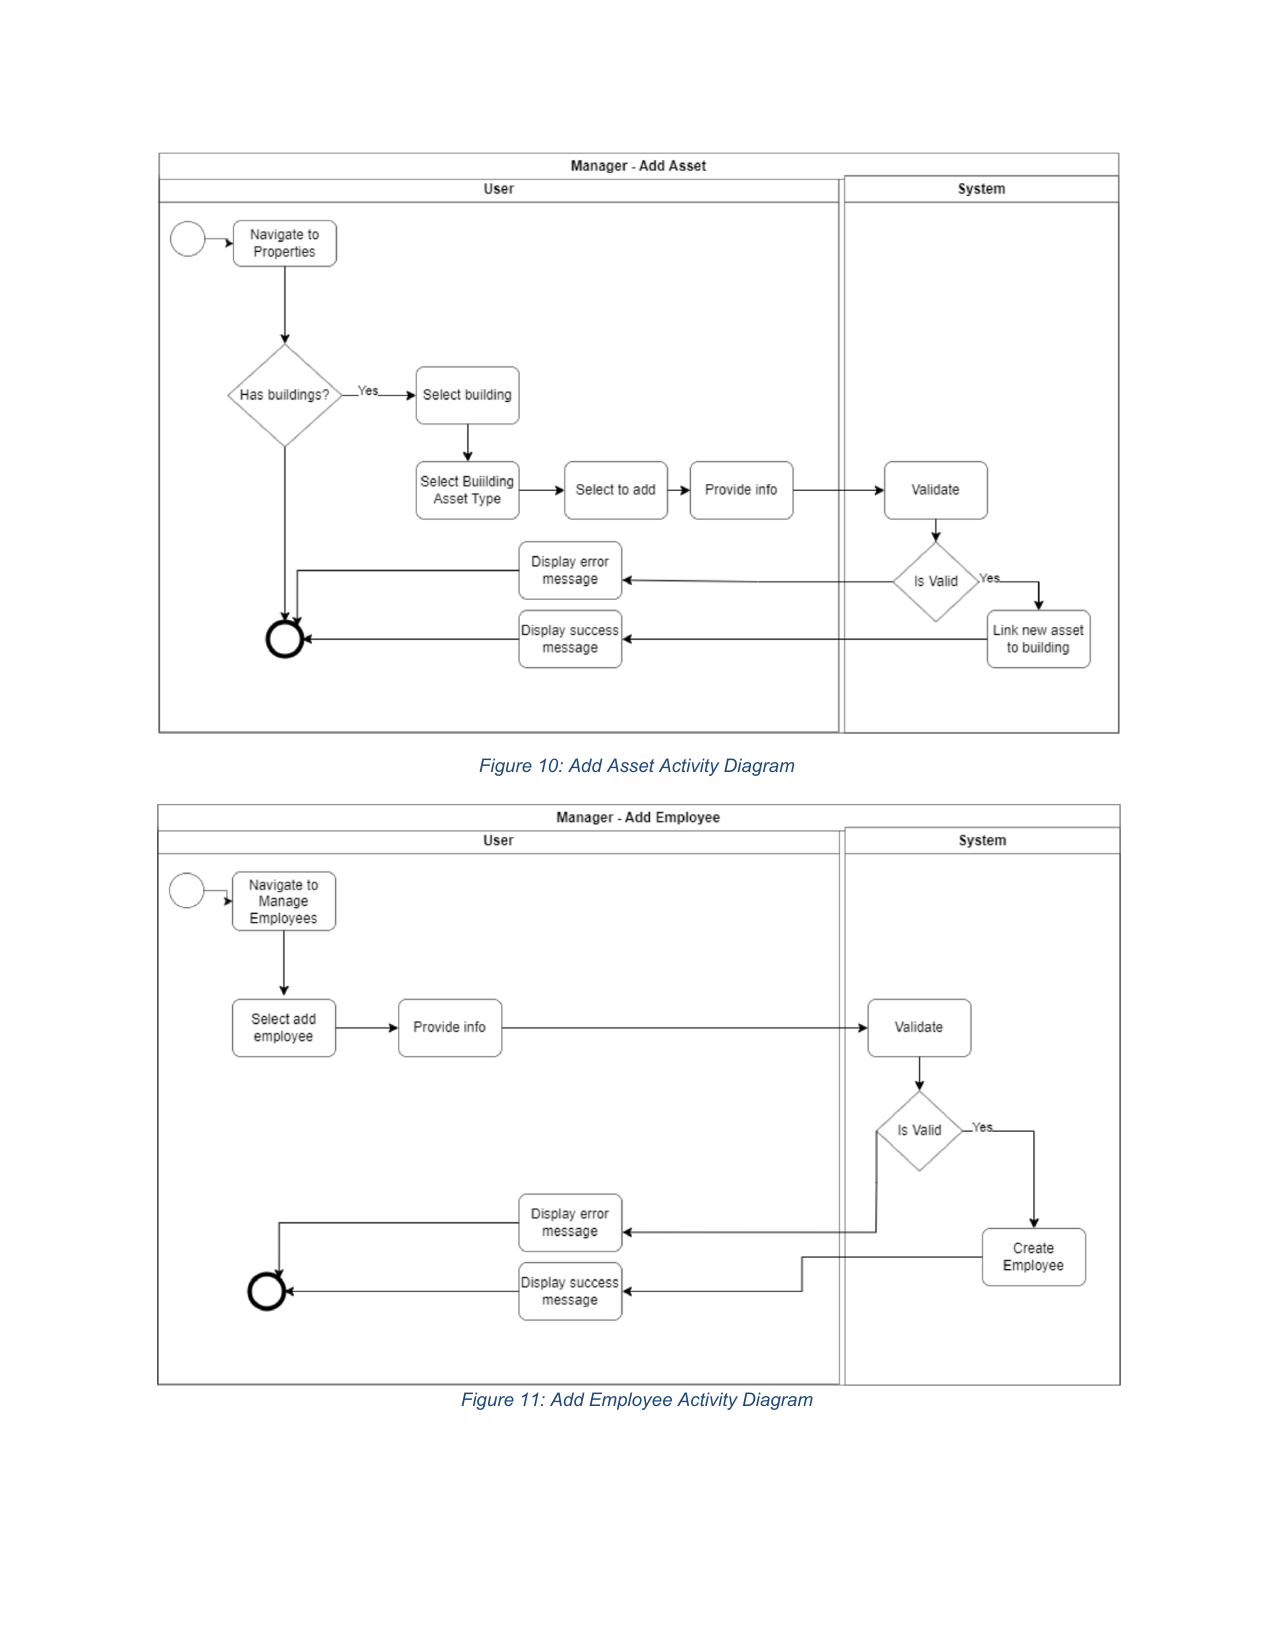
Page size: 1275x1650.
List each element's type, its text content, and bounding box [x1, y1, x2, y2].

text Figure 10: Add Asset Activity Diagram [150, 755, 1125, 776]
text Figure 11: Add Employee Activity Diagram [150, 1389, 1125, 1411]
picture [150, 797, 1125, 1386]
picture [150, 150, 1125, 742]
